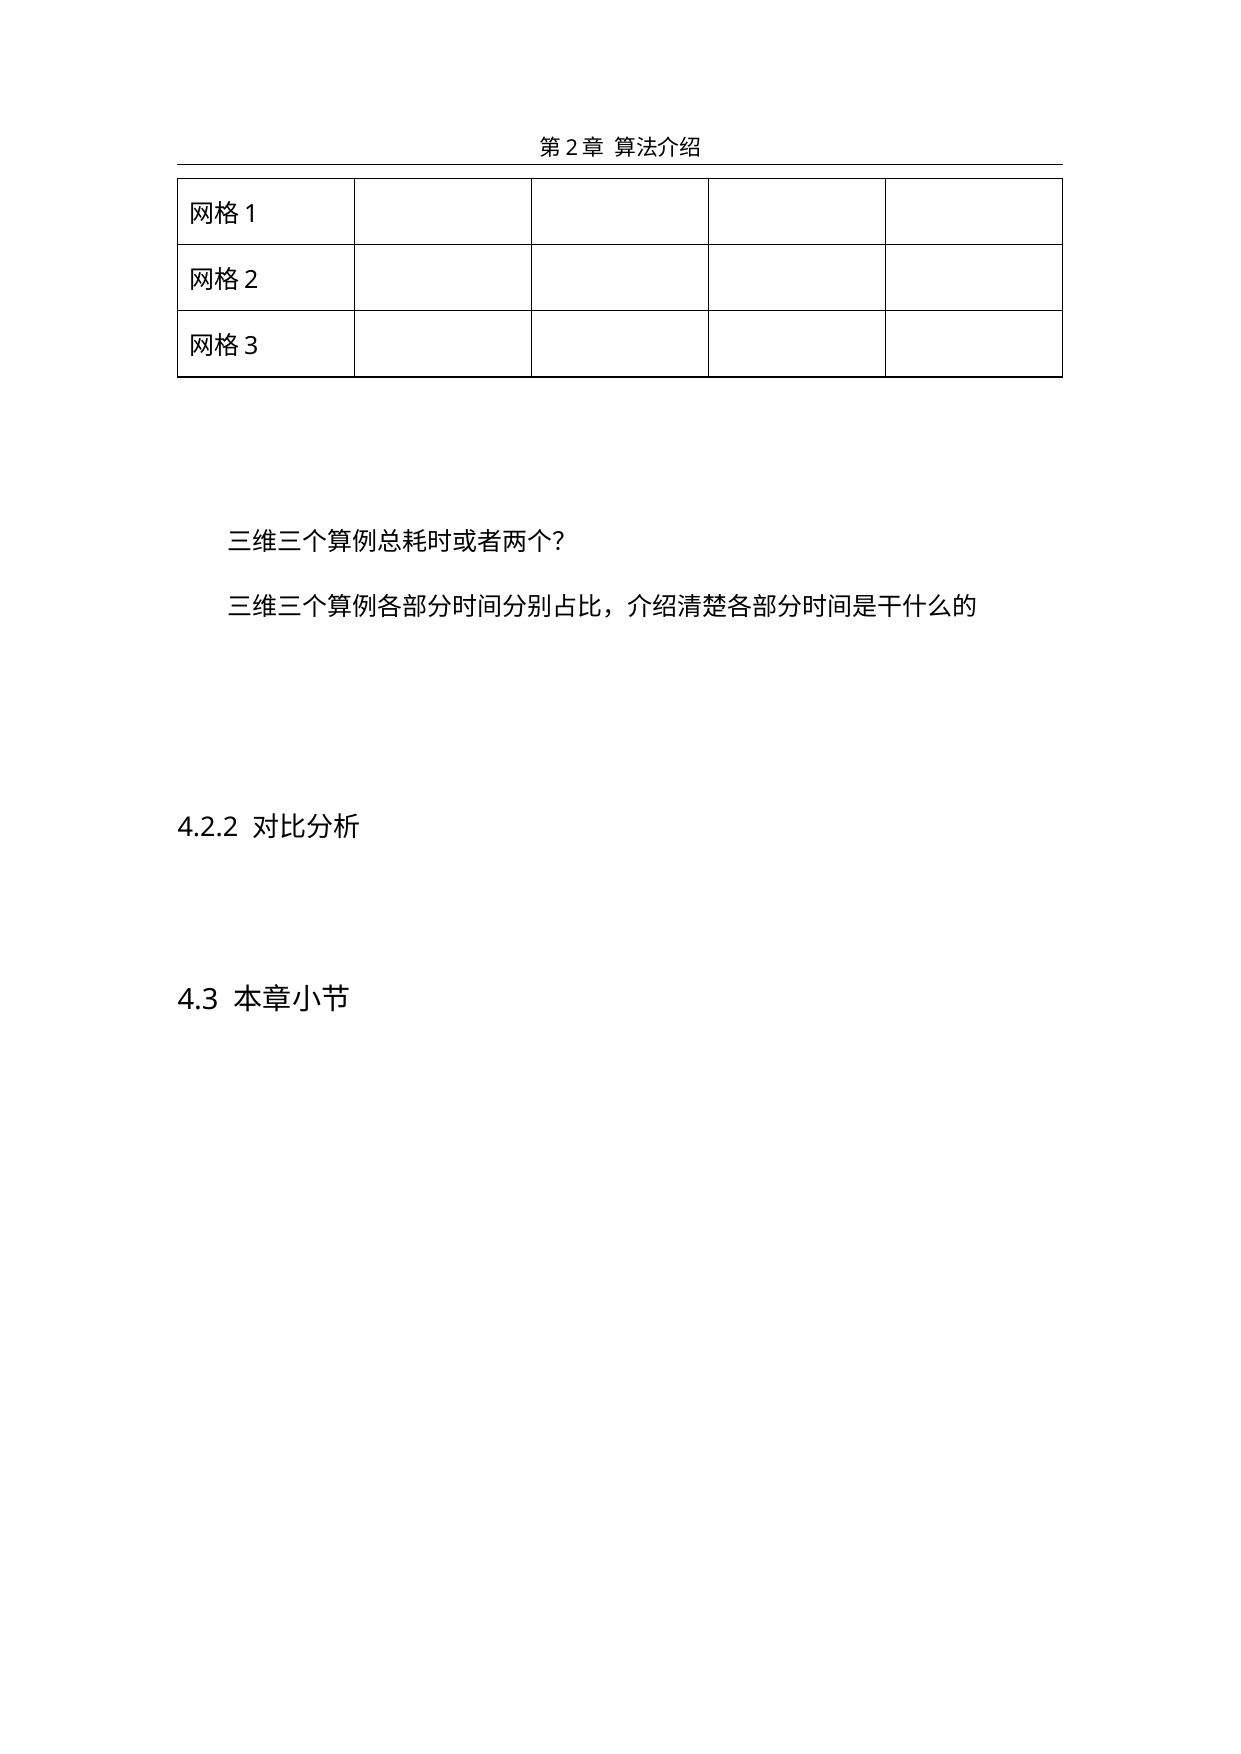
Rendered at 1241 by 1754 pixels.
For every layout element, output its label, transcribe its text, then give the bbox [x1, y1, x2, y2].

subtitle 对比分析 [177, 792, 1063, 857]
table_cell [709, 311, 885, 376]
table_cell [355, 179, 531, 244]
table_cell [532, 311, 708, 376]
table_cell 网格3 [178, 311, 354, 376]
table_cell 网格1 [178, 179, 354, 244]
table_cell [886, 245, 1062, 310]
table_cell [532, 179, 708, 244]
table_cell [709, 245, 885, 310]
table_cell [355, 245, 531, 310]
table_cell [886, 179, 1062, 244]
table_cell [355, 311, 531, 376]
table_cell [532, 245, 708, 310]
subtitle 本章小节 [177, 964, 1063, 1029]
table_cell [886, 311, 1062, 376]
table_cell 网格2 [178, 245, 354, 310]
text 三维三个算例各部分时间分别占比，介绍清楚各部分时间是干什么的 [177, 572, 1063, 637]
text 三维三个算例总耗时或者两个？ [177, 507, 1063, 572]
table_cell [709, 179, 885, 244]
